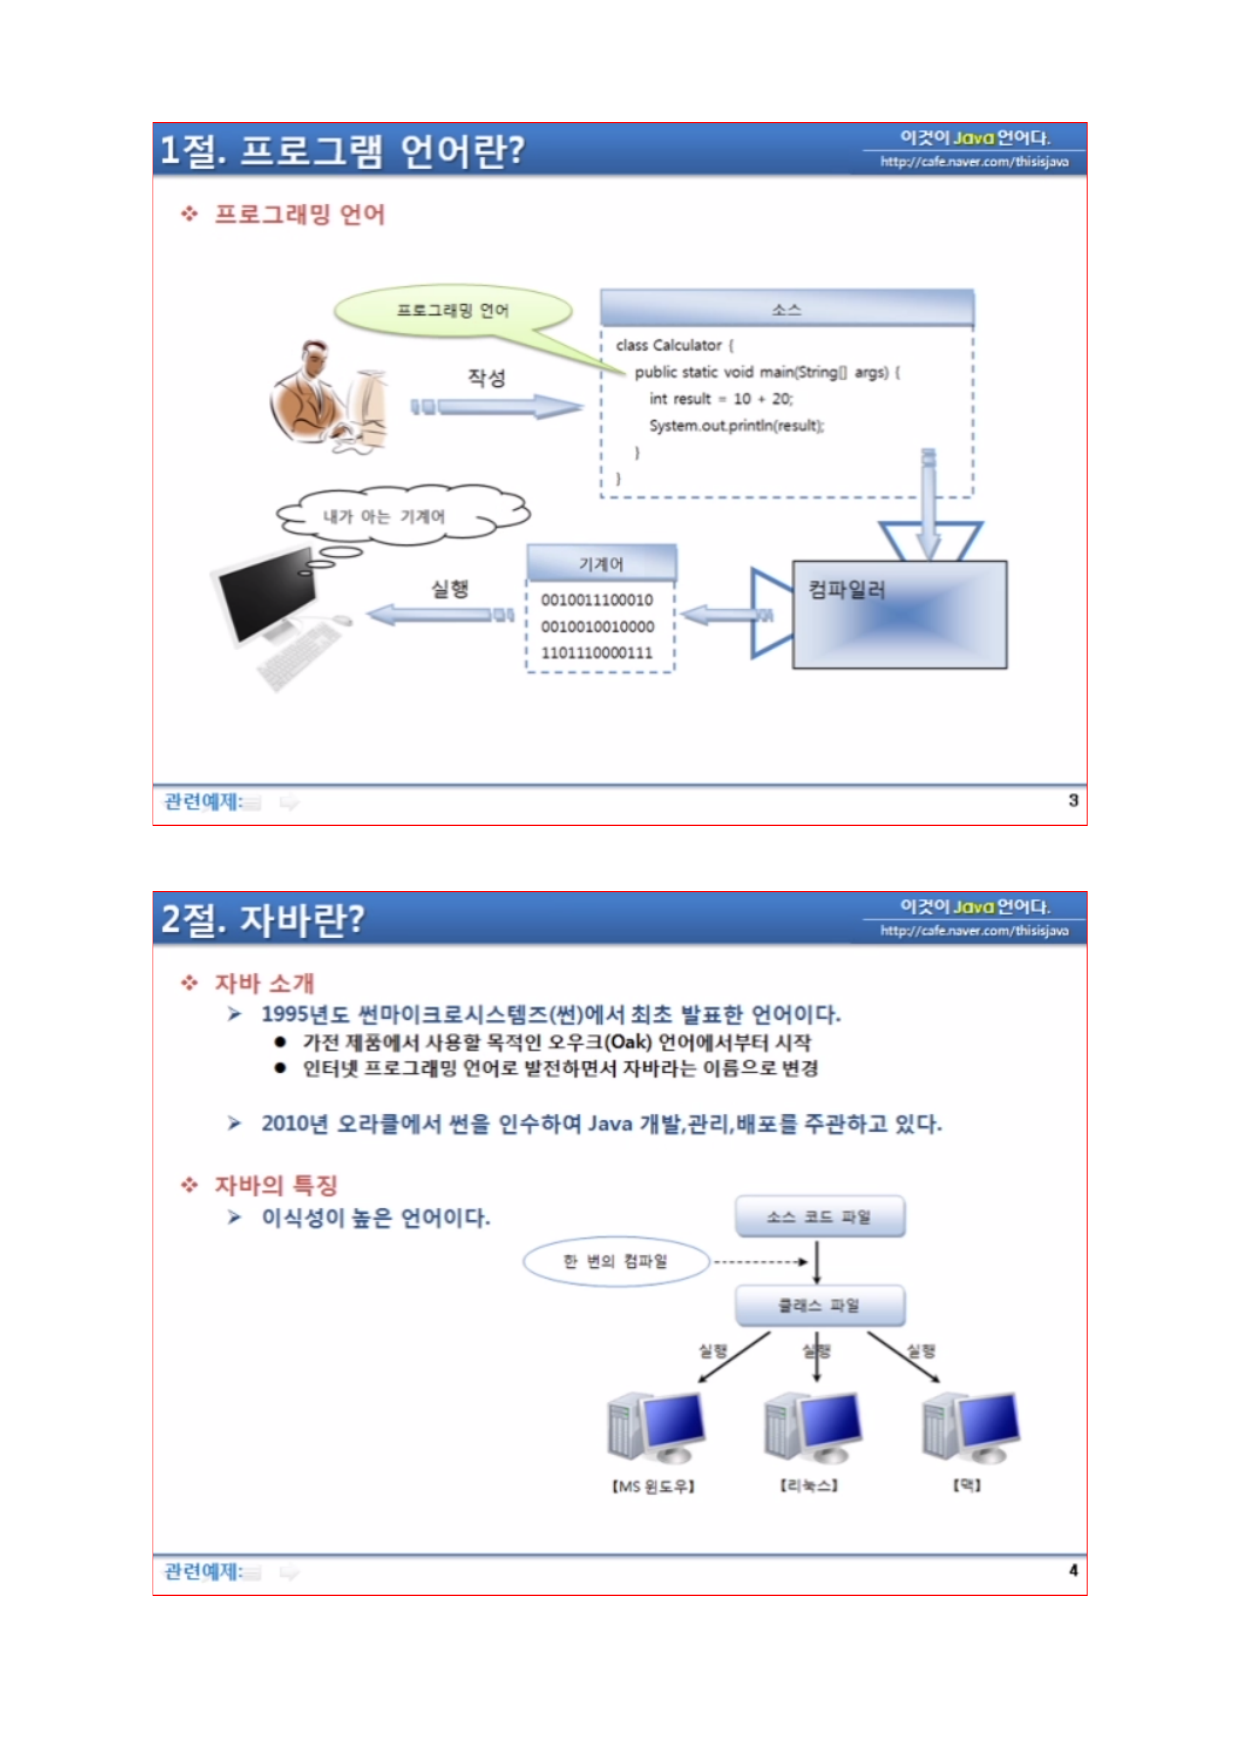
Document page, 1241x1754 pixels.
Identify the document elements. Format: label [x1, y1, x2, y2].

picture [152, 891, 1088, 1596]
picture [152, 122, 1088, 826]
